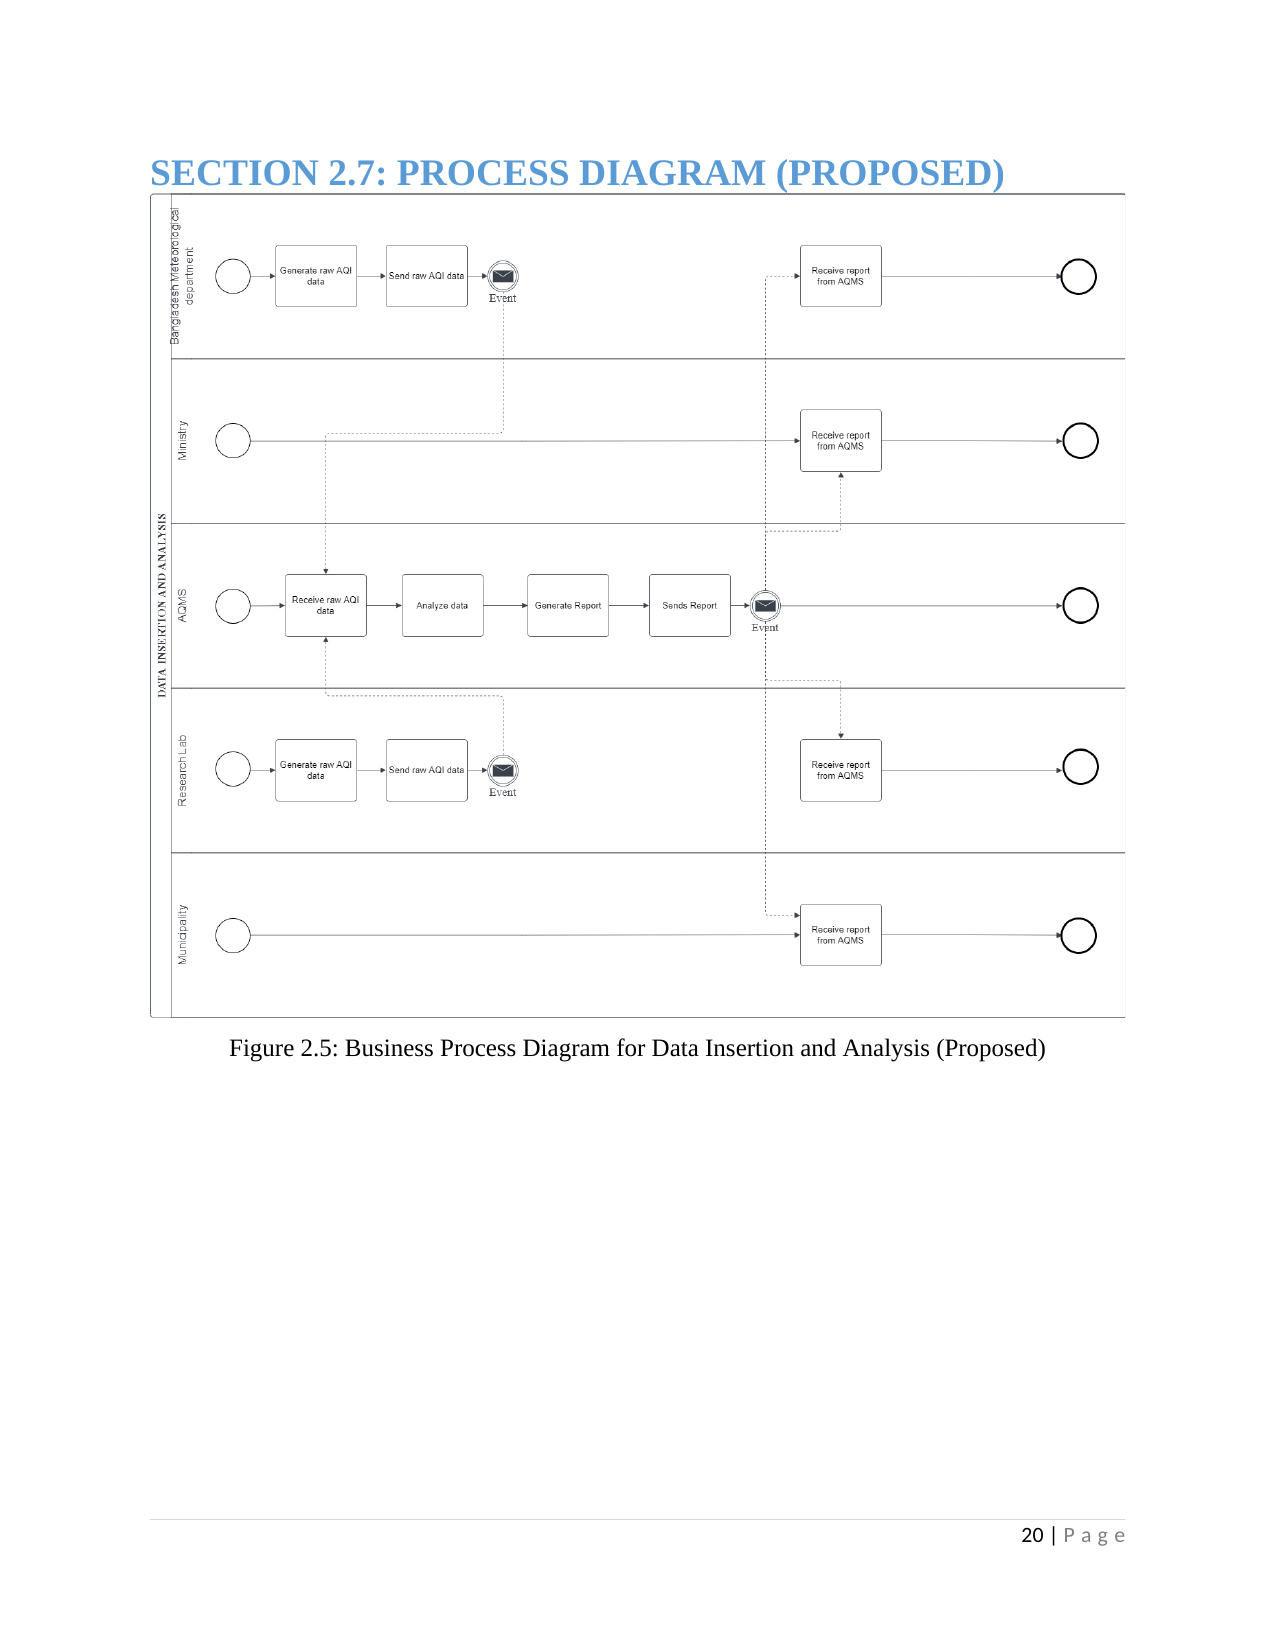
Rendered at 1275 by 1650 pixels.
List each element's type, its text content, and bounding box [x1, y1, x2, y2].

text Figure 2.5: Business Process Diagram for Data Insertion and Analysis (Proposed) [150, 1033, 1125, 1062]
picture [150, 193, 1125, 1018]
subtitle SECTION 2.7: PROCESS DIAGRAM (PROPOSED) [150, 150, 1125, 193]
